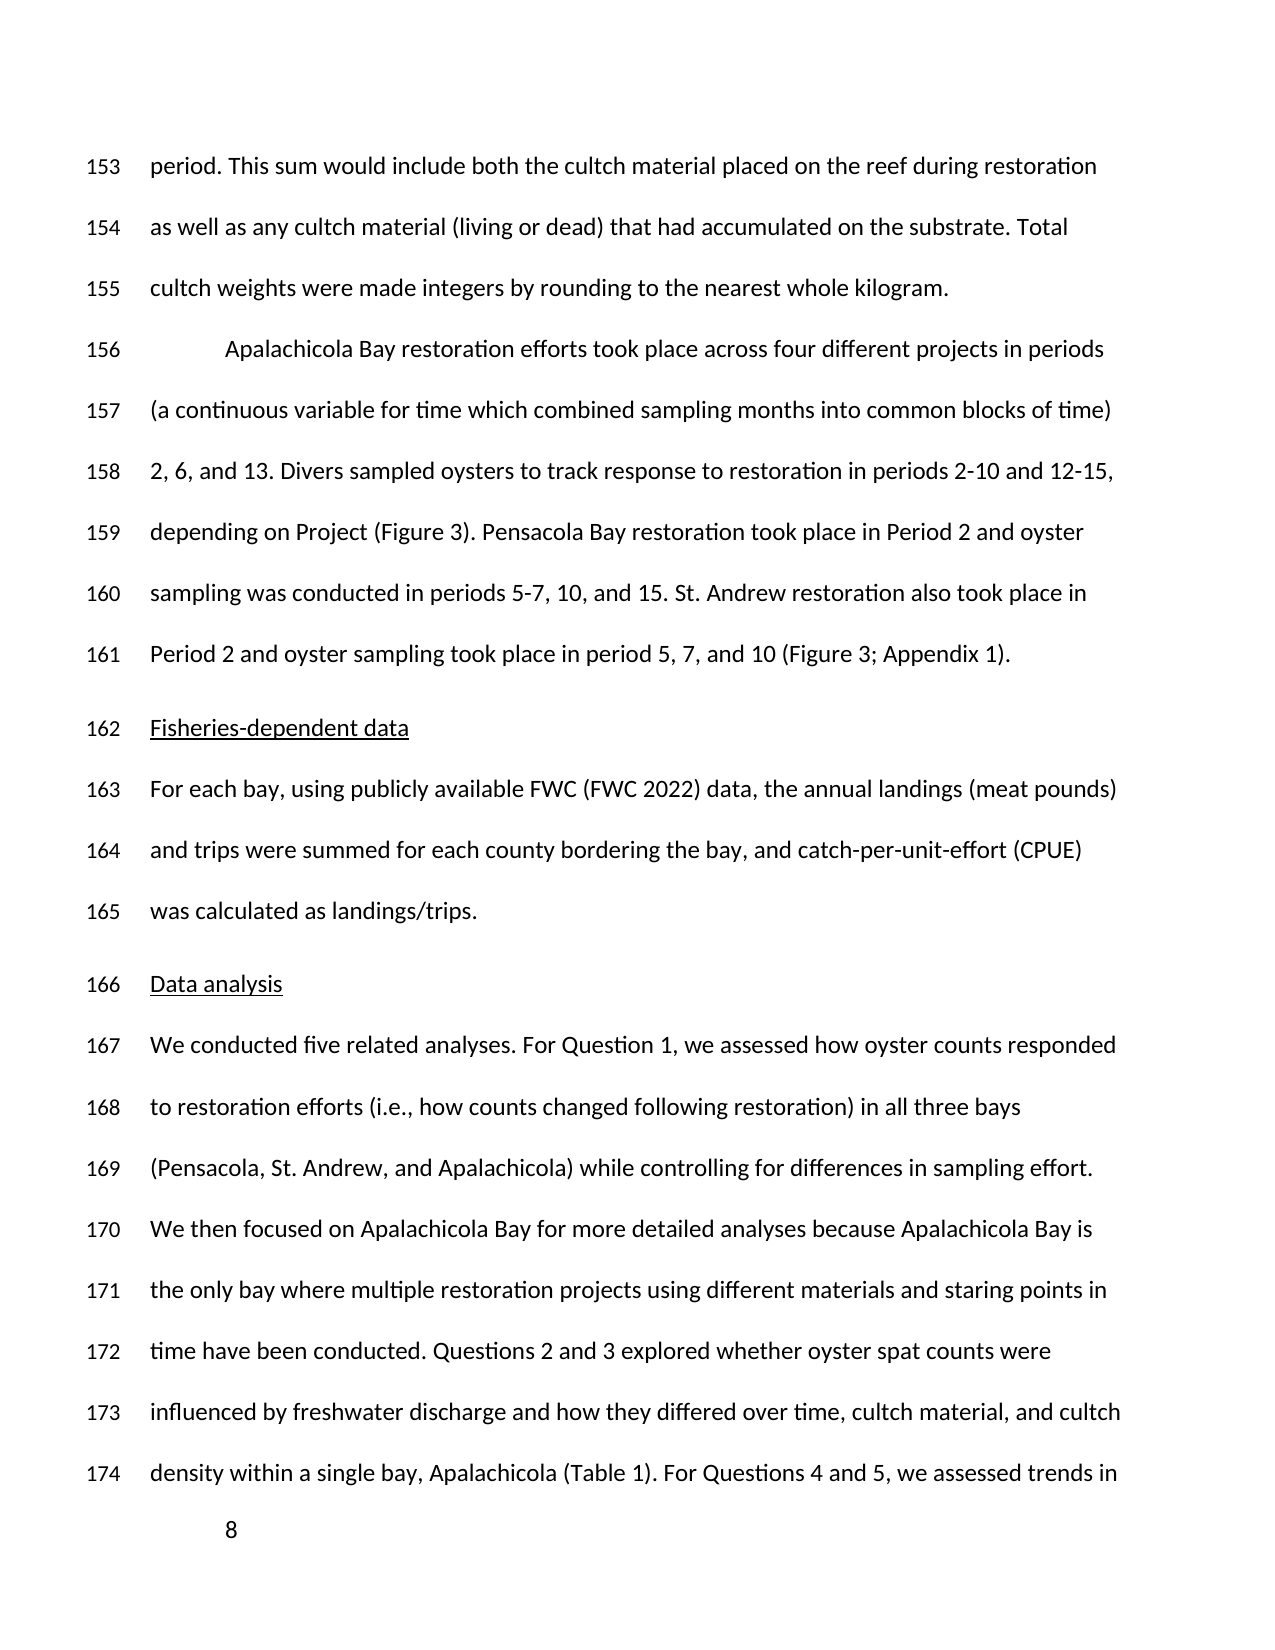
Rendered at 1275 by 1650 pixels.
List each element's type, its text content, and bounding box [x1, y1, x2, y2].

text Apalachicola Bay restoration efforts took place across four different projects in periods (a continuous variable for time which combined sampling months into common blocks of time) 2, 6, and 13. Divers sampled oysters to track response to restoration in periods 2-10 and 12-15, depending on Project (Figure 3). Pensacola Bay restoration took place in Period 2 and oyster sampling was conducted in periods 5-7, 10, and 15. St. Andrew restoration also took place in Period 2 and oyster sampling took place in period 5, 7, and 10 (Figure 3; Appendix 1). [150, 333, 1125, 669]
subtitle Data analysis [150, 968, 1125, 999]
subtitle Fisheries-dependent data [150, 712, 1125, 742]
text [150, 1029, 1125, 1487]
text For each bay, using publicly available FWC (FWC 2022) data, the annual landings (meat pounds) and trips were summed for each county bordering the bay, and catch-per-unit-effort (CPUE) was calculated as landings/trips. [150, 773, 1125, 926]
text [150, 150, 1125, 303]
